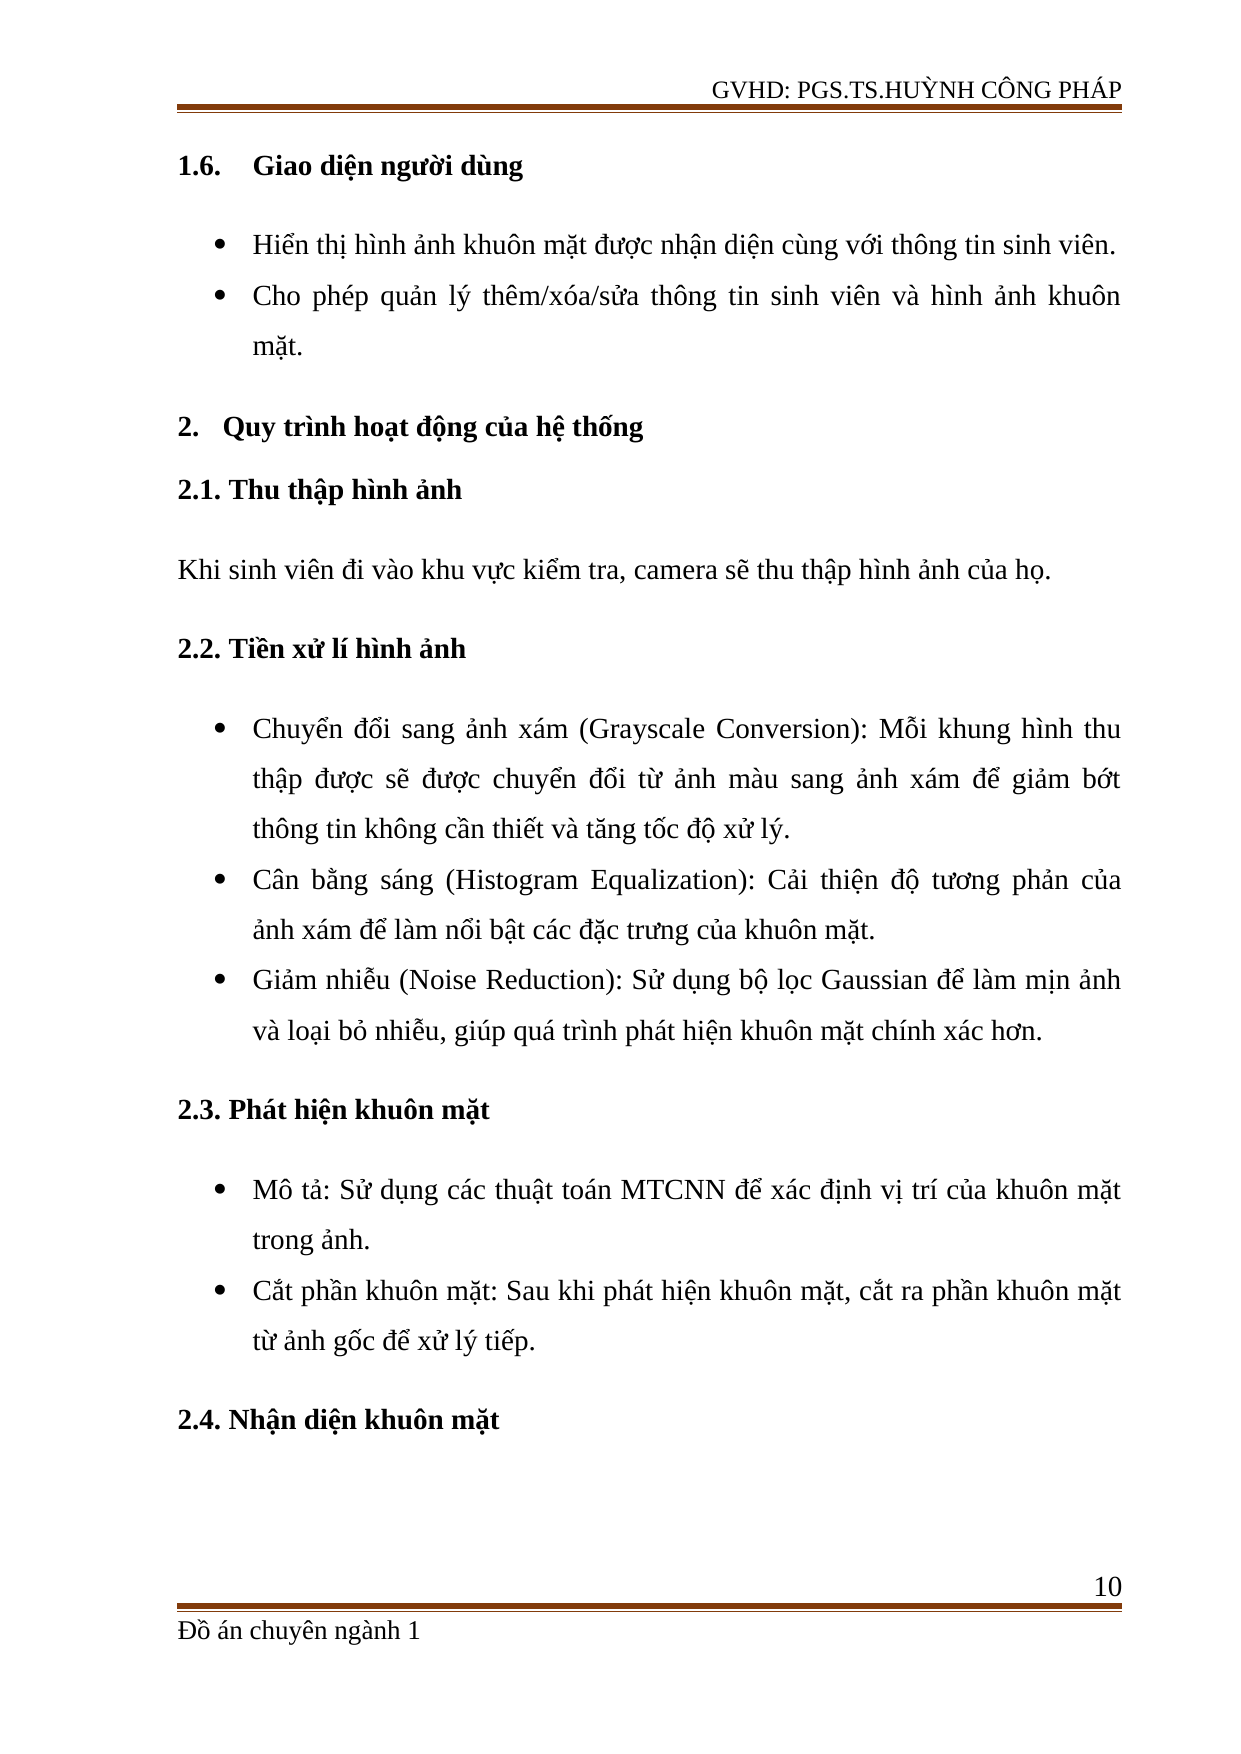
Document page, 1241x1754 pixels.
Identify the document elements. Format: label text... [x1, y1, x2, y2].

list Cho phép quản lý thêm/xóa/sửa thông tin sinh viên và hình ảnh khuôn mặt. [215, 278, 1122, 362]
list Hiển thị hình ảnh khuôn mặt được nhận diện cùng với thông tin sinh viên. [215, 227, 1122, 261]
text 2.2. Tiền xử lí hình ảnh [177, 631, 1122, 665]
list Giảm nhiễu (Noise Reduction): Sử dụng bộ lọc Gaussian để làm mịn ảnh và loại bỏ nhiễu, giúp quá trình phát hiện khuôn mặt chính xác hơn. [215, 962, 1122, 1046]
text Khi sinh viên đi vào khu vực kiểm tra, camera sẽ thu thập hình ảnh của họ. [177, 552, 1122, 585]
subtitle Quy trình hoạt động của hệ thống [177, 409, 1122, 443]
list Chuyển đổi sang ảnh xám (Grayscale Conversion): Mỗi khung hình thu thập được sẽ được chuyển đổi từ ảnh màu sang ảnh xám để giảm bớt thông tin không cần thiết và tăng tốc độ xử lý. [215, 711, 1122, 845]
text 2.1. Thu thập hình ảnh [177, 472, 1122, 506]
list Giao diện người dùng [177, 148, 1122, 181]
text 2.3. Phát hiện khuôn mặt [177, 1092, 1122, 1126]
text 2.4. Nhận diện khuôn mặt [177, 1402, 1122, 1436]
list Cân bằng sáng (Histogram Equalization): Cải thiện độ tương phản của ảnh xám để làm nổi bật các đặc trưng của khuôn mặt. [215, 862, 1122, 946]
list Mô tả: Sử dụng các thuật toán MTCNN để xác định vị trí của khuôn mặt trong ảnh. [215, 1172, 1122, 1256]
list Cắt phần khuôn mặt: Sau khi phát hiện khuôn mặt, cắt ra phần khuôn mặt từ ảnh gốc để xử lý tiếp. [215, 1273, 1122, 1357]
